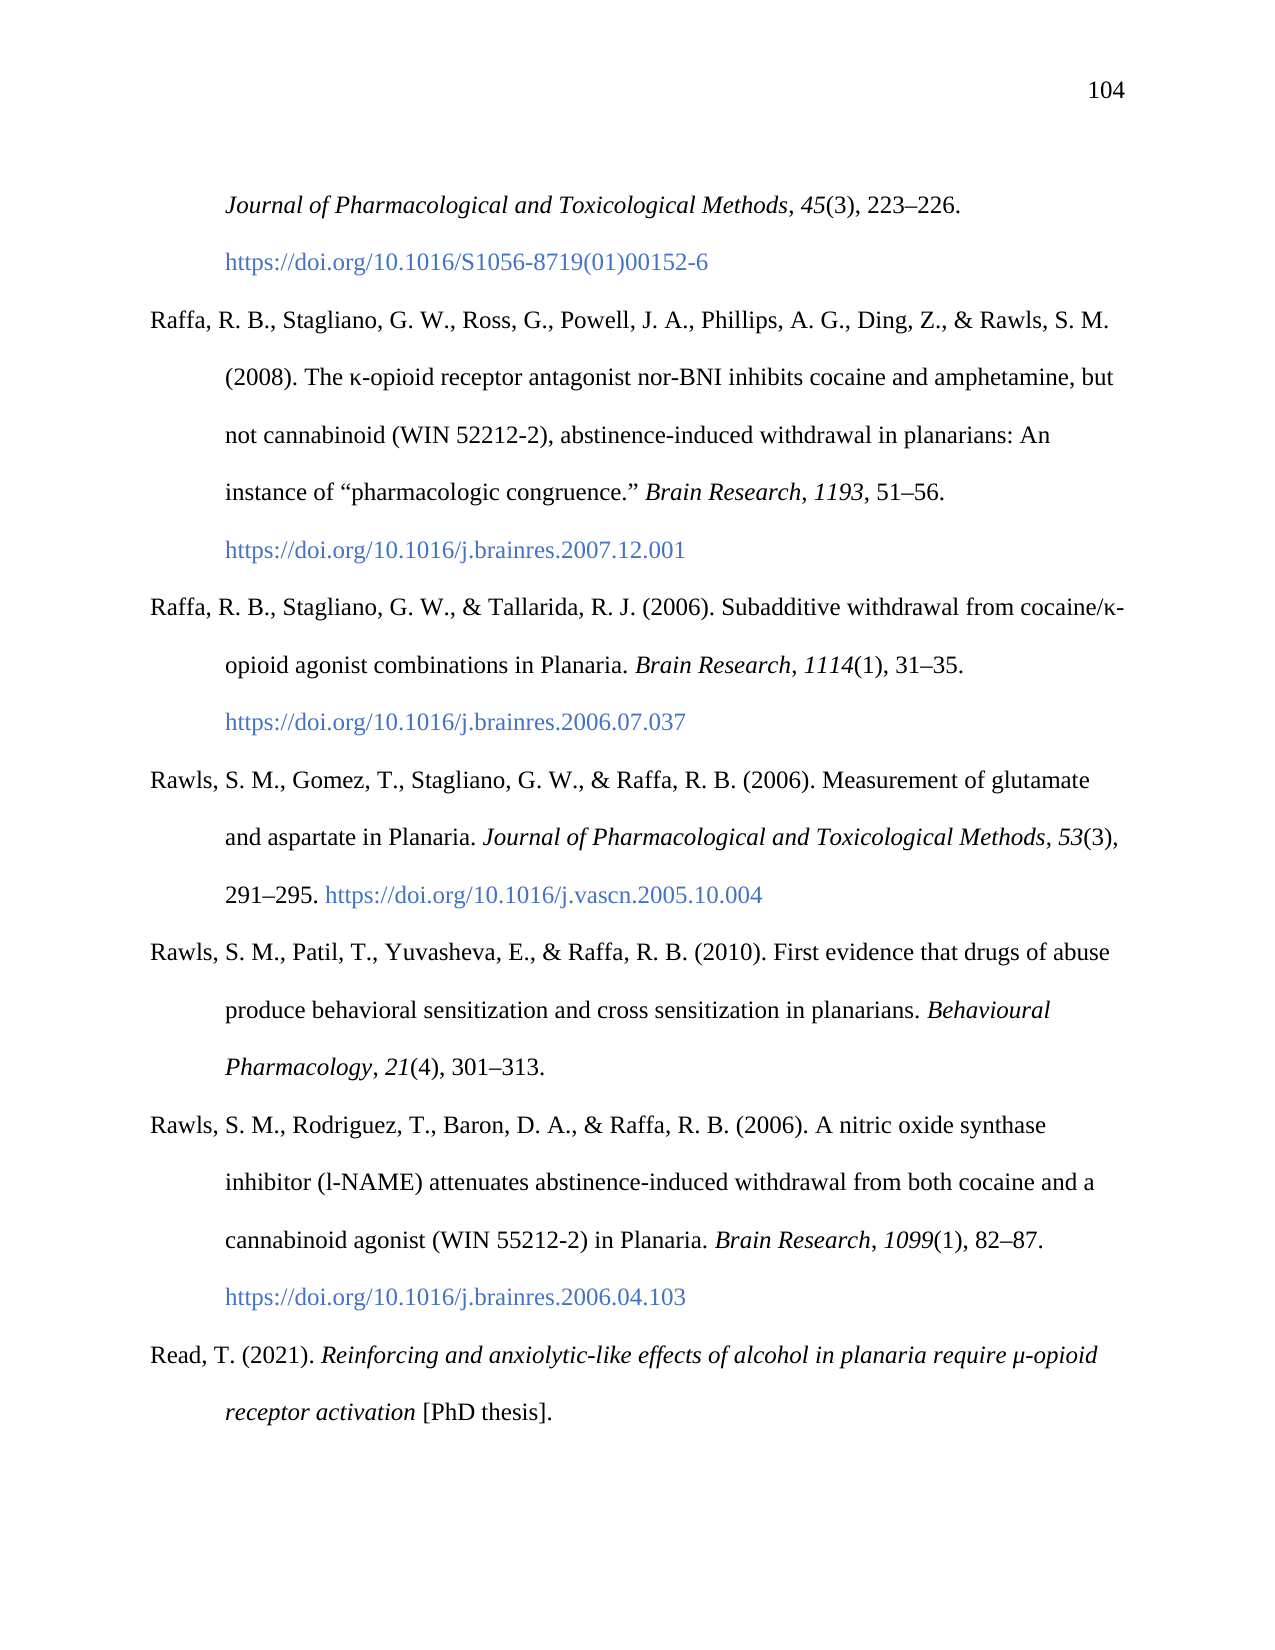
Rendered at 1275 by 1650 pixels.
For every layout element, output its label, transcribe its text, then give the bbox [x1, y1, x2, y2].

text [150, 190, 1125, 276]
text Raffa, R. B., Stagliano, G. W., & Tallarida, R. J. (2006). Subadditive withdrawal from cocaine/κ-opioid agonist combinations in Planaria. Brain Research, 1114(1), 31–35. https://doi.org/10.1016/j.brainres.2006.07.037 [150, 592, 1125, 736]
text Rawls, S. M., Rodriguez, T., Baron, D. A., & Raffa, R. B. (2006). A nitric oxide synthase inhibitor (l-NAME) attenuates abstinence-induced withdrawal from both cocaine and a cannabinoid agonist (WIN 55212-2) in Planaria. Brain Research, 1099(1), 82–87. https://doi.org/10.1016/j.brainres.2006.04.103 [150, 1110, 1125, 1311]
text Raffa, R. B., Stagliano, G. W., Ross, G., Powell, J. A., Phillips, A. G., Ding, Z., & Rawls, S. M. (2008). The κ-opioid receptor antagonist nor-BNI inhibits cocaine and amphetamine, but not cannabinoid (WIN 52212-2), abstinence-induced withdrawal in planarians: An instance of “pharmacologic congruence.” Brain Research, 1193, 51–56. https://doi.org/10.1016/j.brainres.2007.12.001 [150, 305, 1125, 564]
text Rawls, S. M., Patil, T., Yuvasheva, E., & Raffa, R. B. (2010). First evidence that drugs of abuse produce behavioral sensitization and cross sensitization in planarians. Behavioural Pharmacology, 21(4), 301–313. [150, 937, 1125, 1081]
text Rawls, S. M., Gomez, T., Stagliano, G. W., & Raffa, R. B. (2006). Measurement of glutamate and aspartate in Planaria. Journal of Pharmacological and Toxicological Methods, 53(3), 291–295. https://doi.org/10.1016/j.vascn.2005.10.004 [150, 765, 1125, 909]
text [150, 1340, 1125, 1426]
